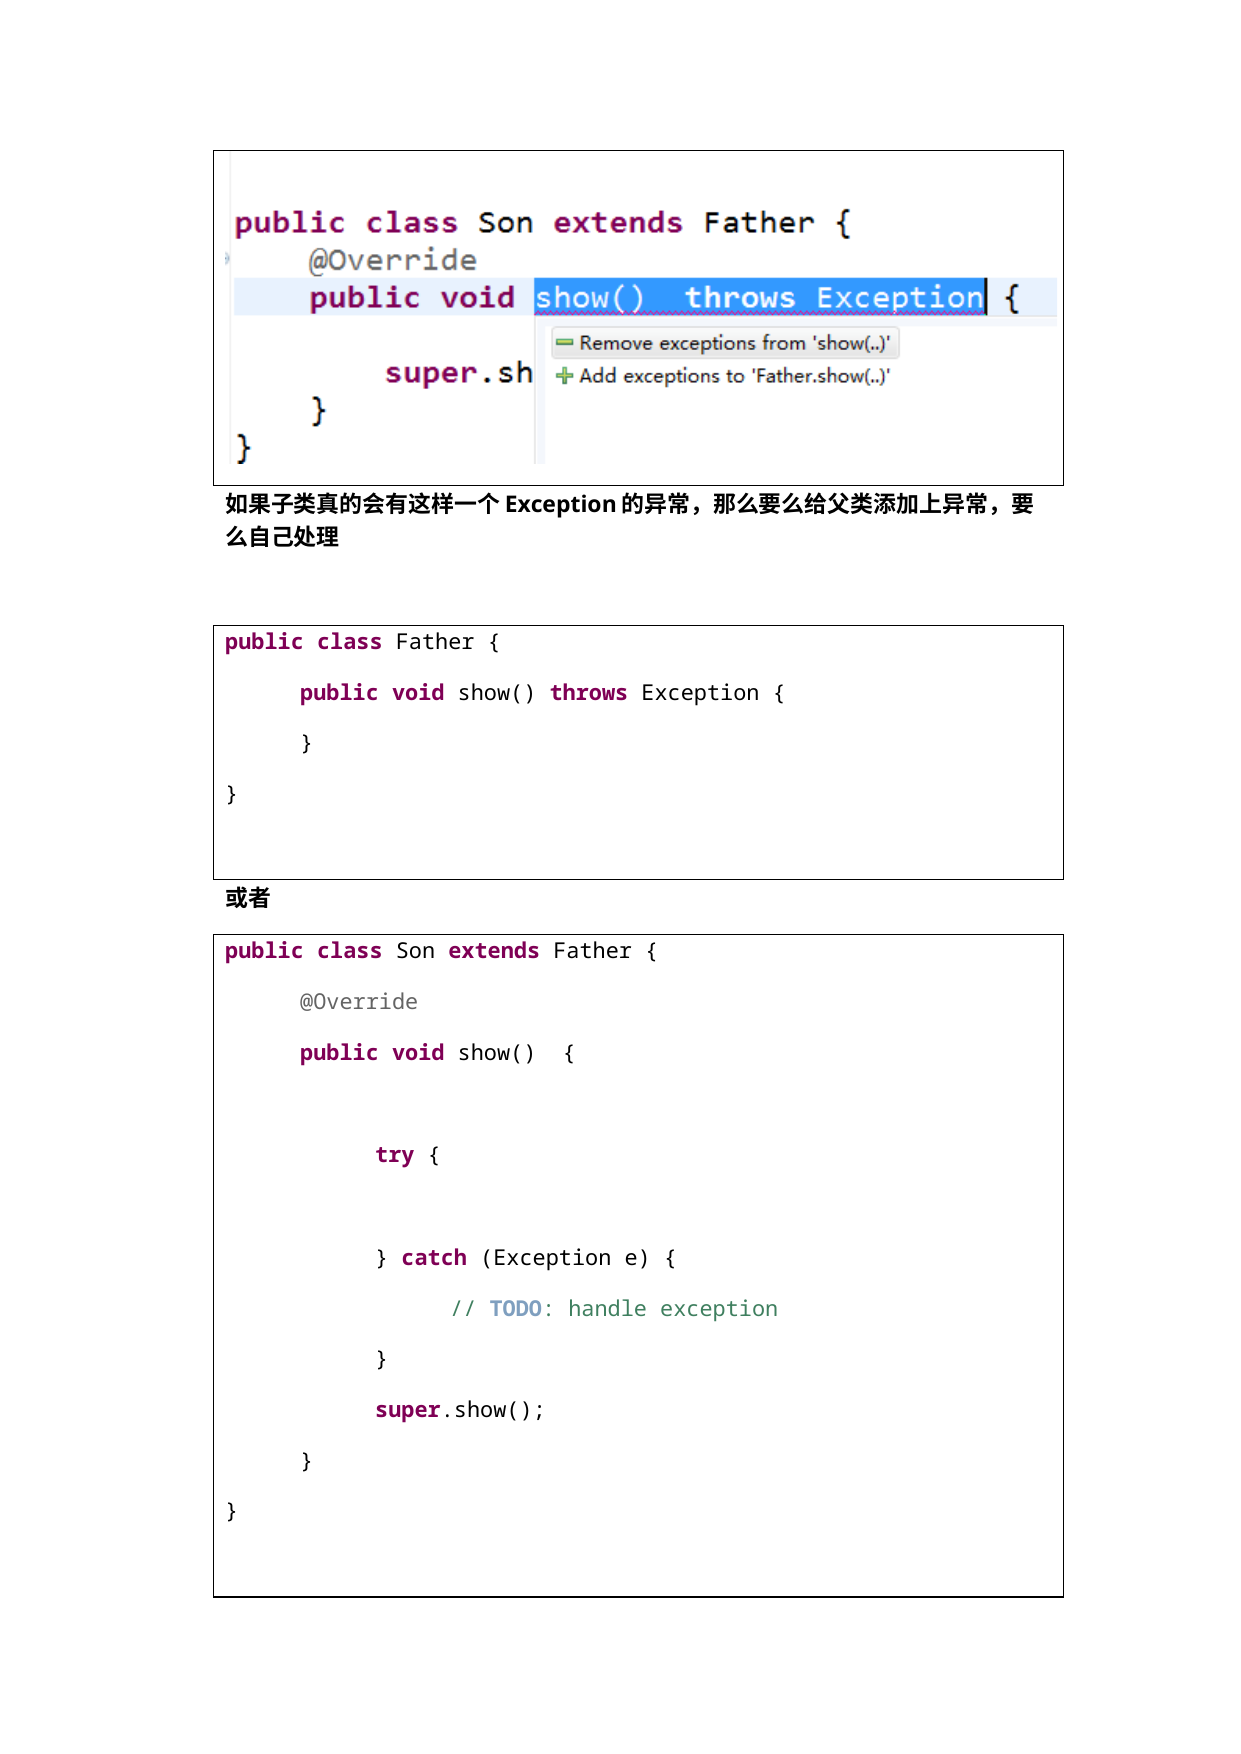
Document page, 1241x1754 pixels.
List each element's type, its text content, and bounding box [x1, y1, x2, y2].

table_header public class Son extends Father { @Override public void show() { try { } catch (Exception e) { // TODO: handle exception } super.show(); } } [214, 935, 1063, 1596]
text 如果子类真的会有这样一个Exception的异常，那么要么给父类添加上异常，要么自己处理 [225, 486, 1053, 552]
picture [225, 151, 1058, 464]
table_header [214, 151, 1063, 484]
text 或者 [225, 880, 1053, 913]
table_header public class Father { public void show() throws Exception { } } [214, 626, 1063, 879]
